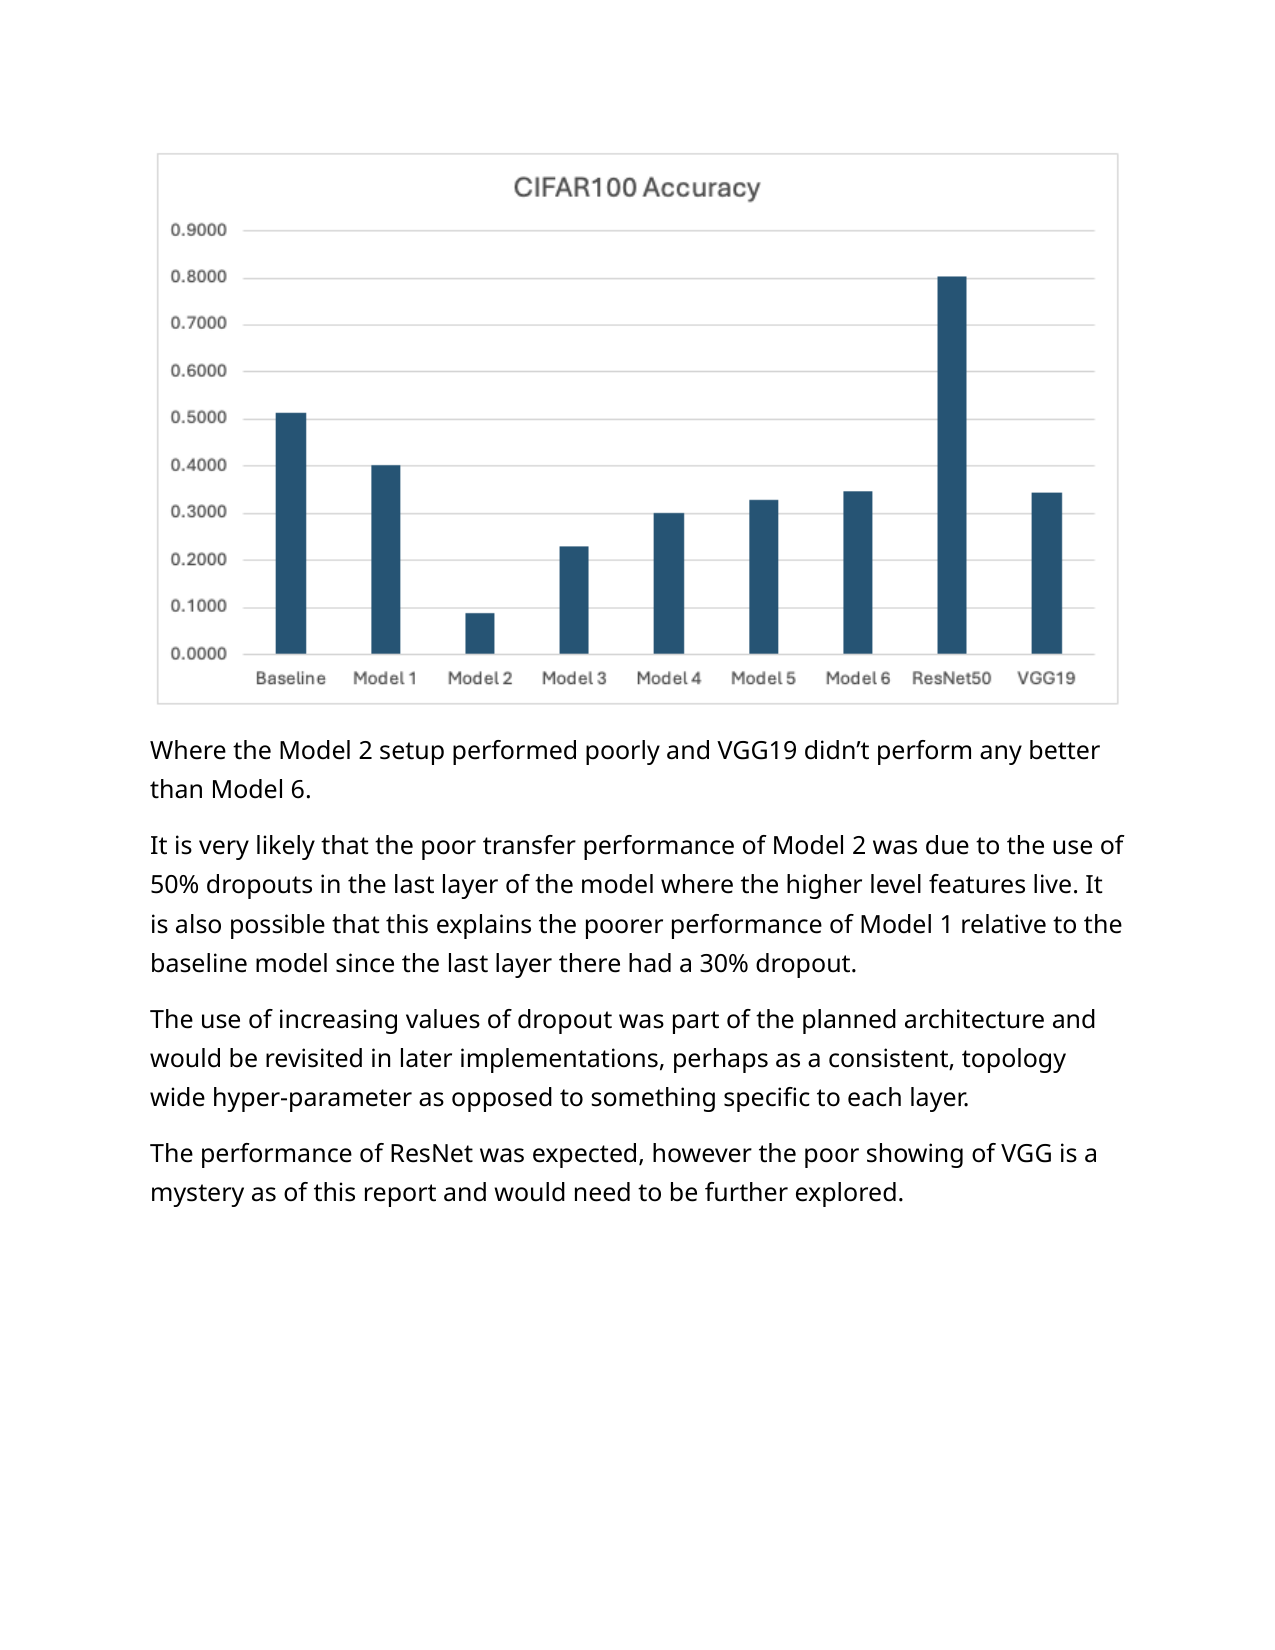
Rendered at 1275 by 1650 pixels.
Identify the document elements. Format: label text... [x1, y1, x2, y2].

text The performance of ResNet was expected, however the poor showing of VGG is a mystery as of this report and would need to be further explored. [150, 1136, 1125, 1209]
text It is very likely that the poor transfer performance of Model 2 was due to the use of 50% dropouts in the last layer of the model where the higher level features live. It is also possible that this explains the poorer performance of Model 1 relative to the baseline model since the last layer there had a 30% dropout. [150, 828, 1125, 979]
text Where the Model 2 setup performed poorly and VGG19 didn’t perform any better than Model 6. [150, 733, 1125, 806]
picture [150, 150, 1125, 712]
text The use of increasing values of dropout was part of the planned architecture and would be revisited in later implementations, perhaps as a consistent, topology wide hyper-parameter as opposed to something specific to each layer. [150, 1001, 1125, 1114]
